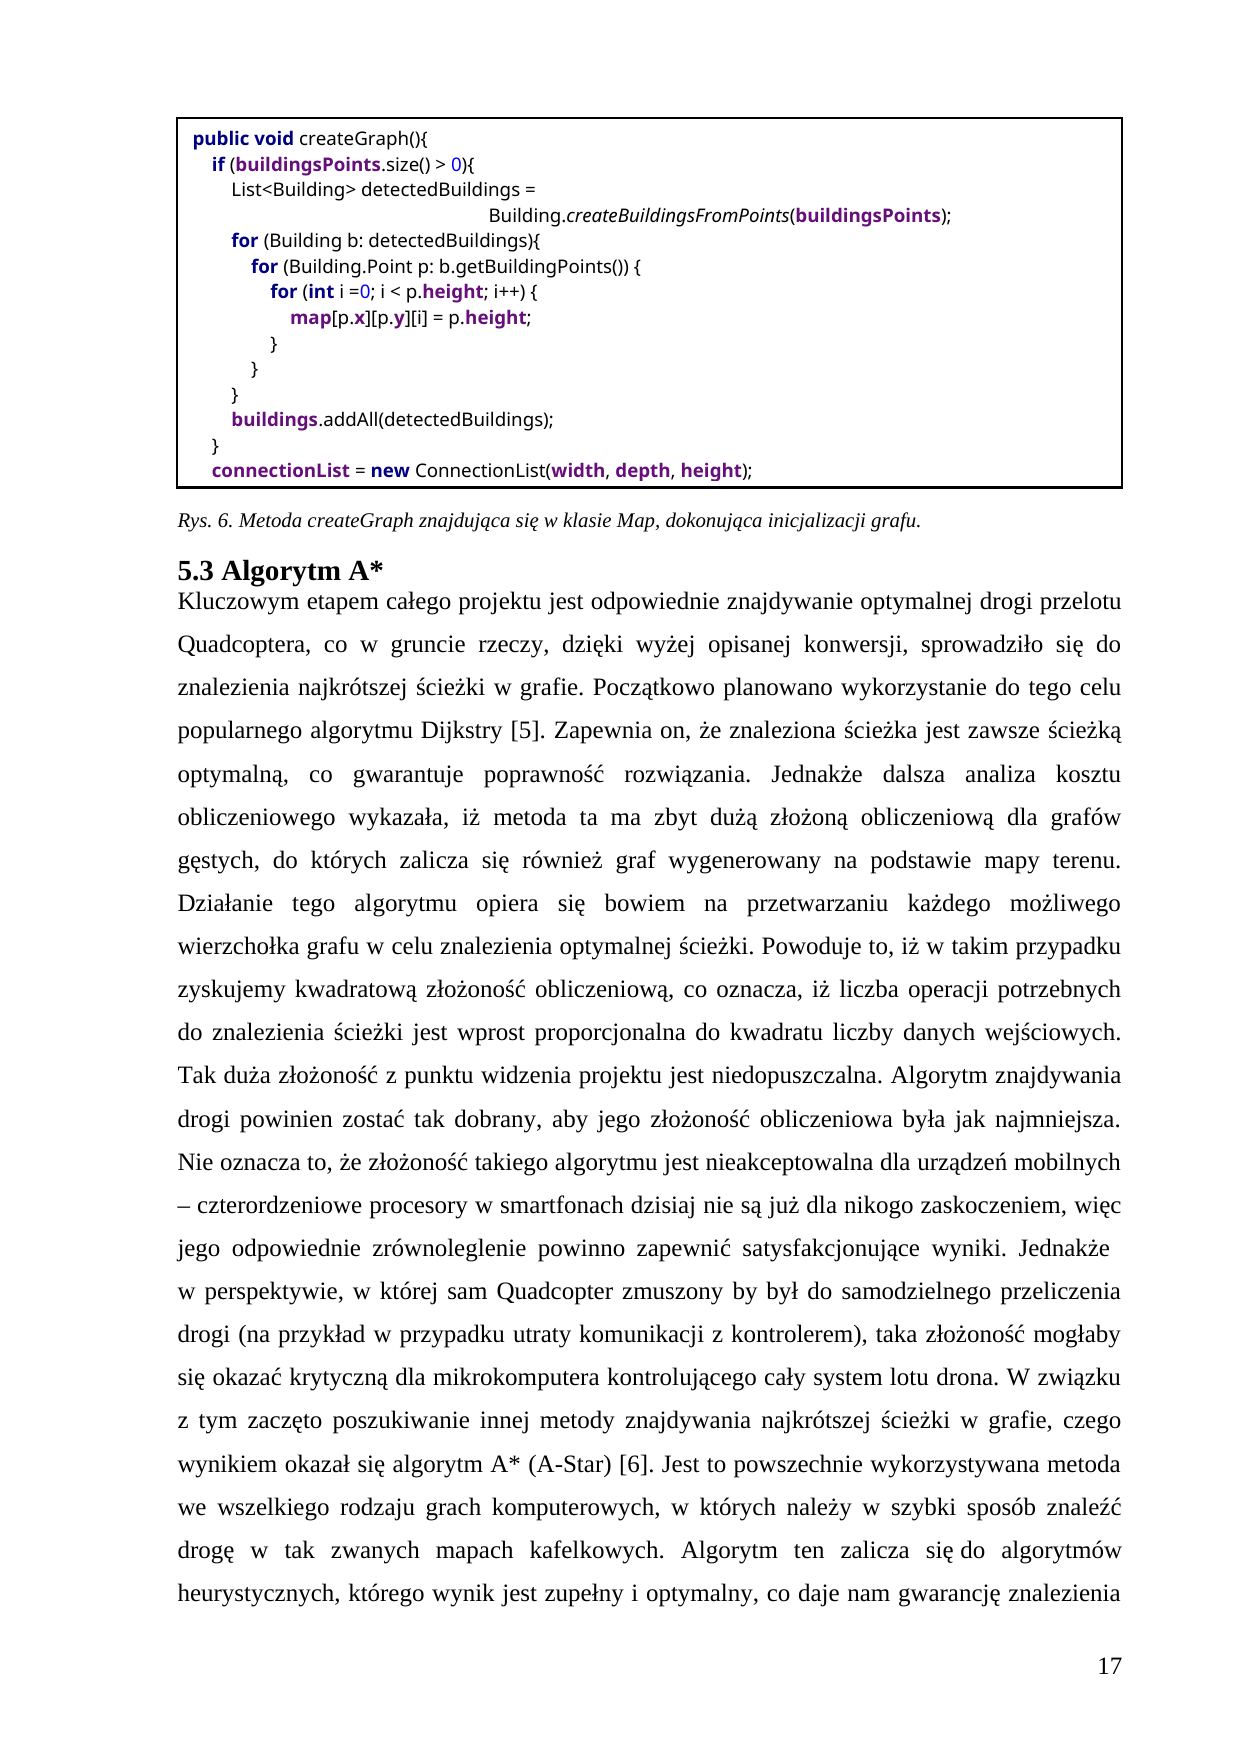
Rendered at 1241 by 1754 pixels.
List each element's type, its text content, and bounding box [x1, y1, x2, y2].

text Rys. 6. Metoda createGraph znajdująca się w klasie Map, dokonująca inicjalizacji grafu. [177, 508, 1122, 532]
subtitle 5.3 Algorytm A* [177, 553, 1122, 586]
